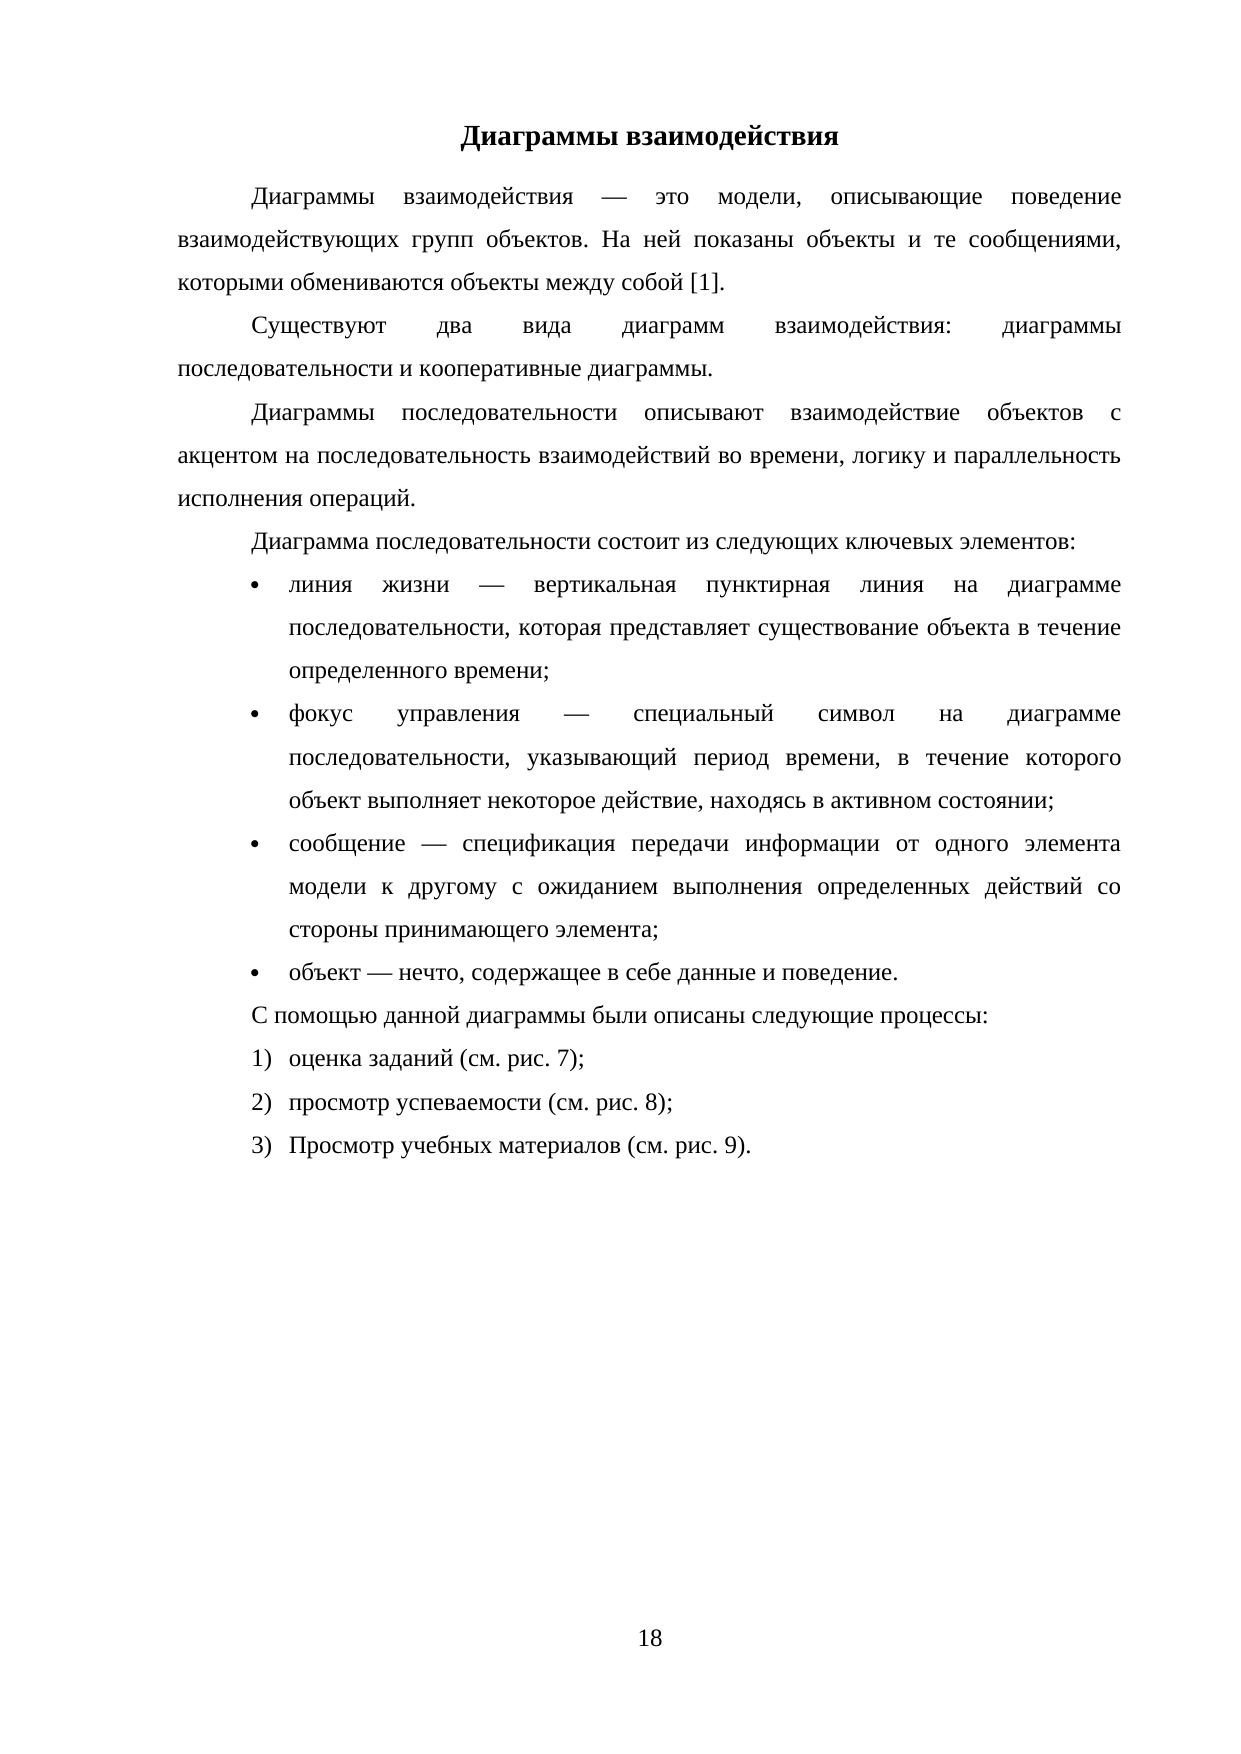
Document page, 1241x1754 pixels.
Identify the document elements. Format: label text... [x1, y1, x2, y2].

list просмотр успеваемости (см. рис. 8); [251, 1087, 1122, 1115]
list оценка заданий (см. рис. 7); [251, 1043, 1122, 1072]
text Существуют два вида диаграмм взаимодействия: диаграммы последовательности и кооперативные диаграммы. [177, 310, 1122, 382]
list объект — нечто, содержащее в себе данные и поведение. [251, 957, 1122, 986]
list сообщение — спецификация передачи информации от одного элемента модели к другому с ожиданием выполнения определенных действий со стороны принимающего элемента; [251, 828, 1122, 943]
list фокус управления — специальный символ на диаграмме последовательности, указывающий период времени, в течение которого объект выполняет некоторое действие, находясь в активном состоянии; [251, 698, 1122, 813]
text С помощью данной диаграммы были описаны следующие процессы: [177, 1000, 1122, 1029]
text Диаграмма последовательности состоит из следующих ключевых элементов: [177, 526, 1122, 555]
text Диаграммы последовательности описывают взаимодействие объектов с акцентом на последовательность взаимодействий во времени, логику и параллельность исполнения операций. [177, 397, 1122, 512]
list линия жизни — вертикальная пунктирная линия на диаграмме последовательности, которая представляет существование объекта в течение определенного времени; [251, 569, 1122, 684]
subtitle Диаграммы взаимодействия [177, 118, 1122, 152]
text Диаграммы взаимодействия — это модели, описывающие поведение взаимодействующих групп объектов. На ней показаны объекты и те сообщениями, которыми обмениваются объекты между собой. [177, 181, 1122, 296]
list Просмотр учебных материалов (см. рис. 9). [251, 1130, 1122, 1158]
